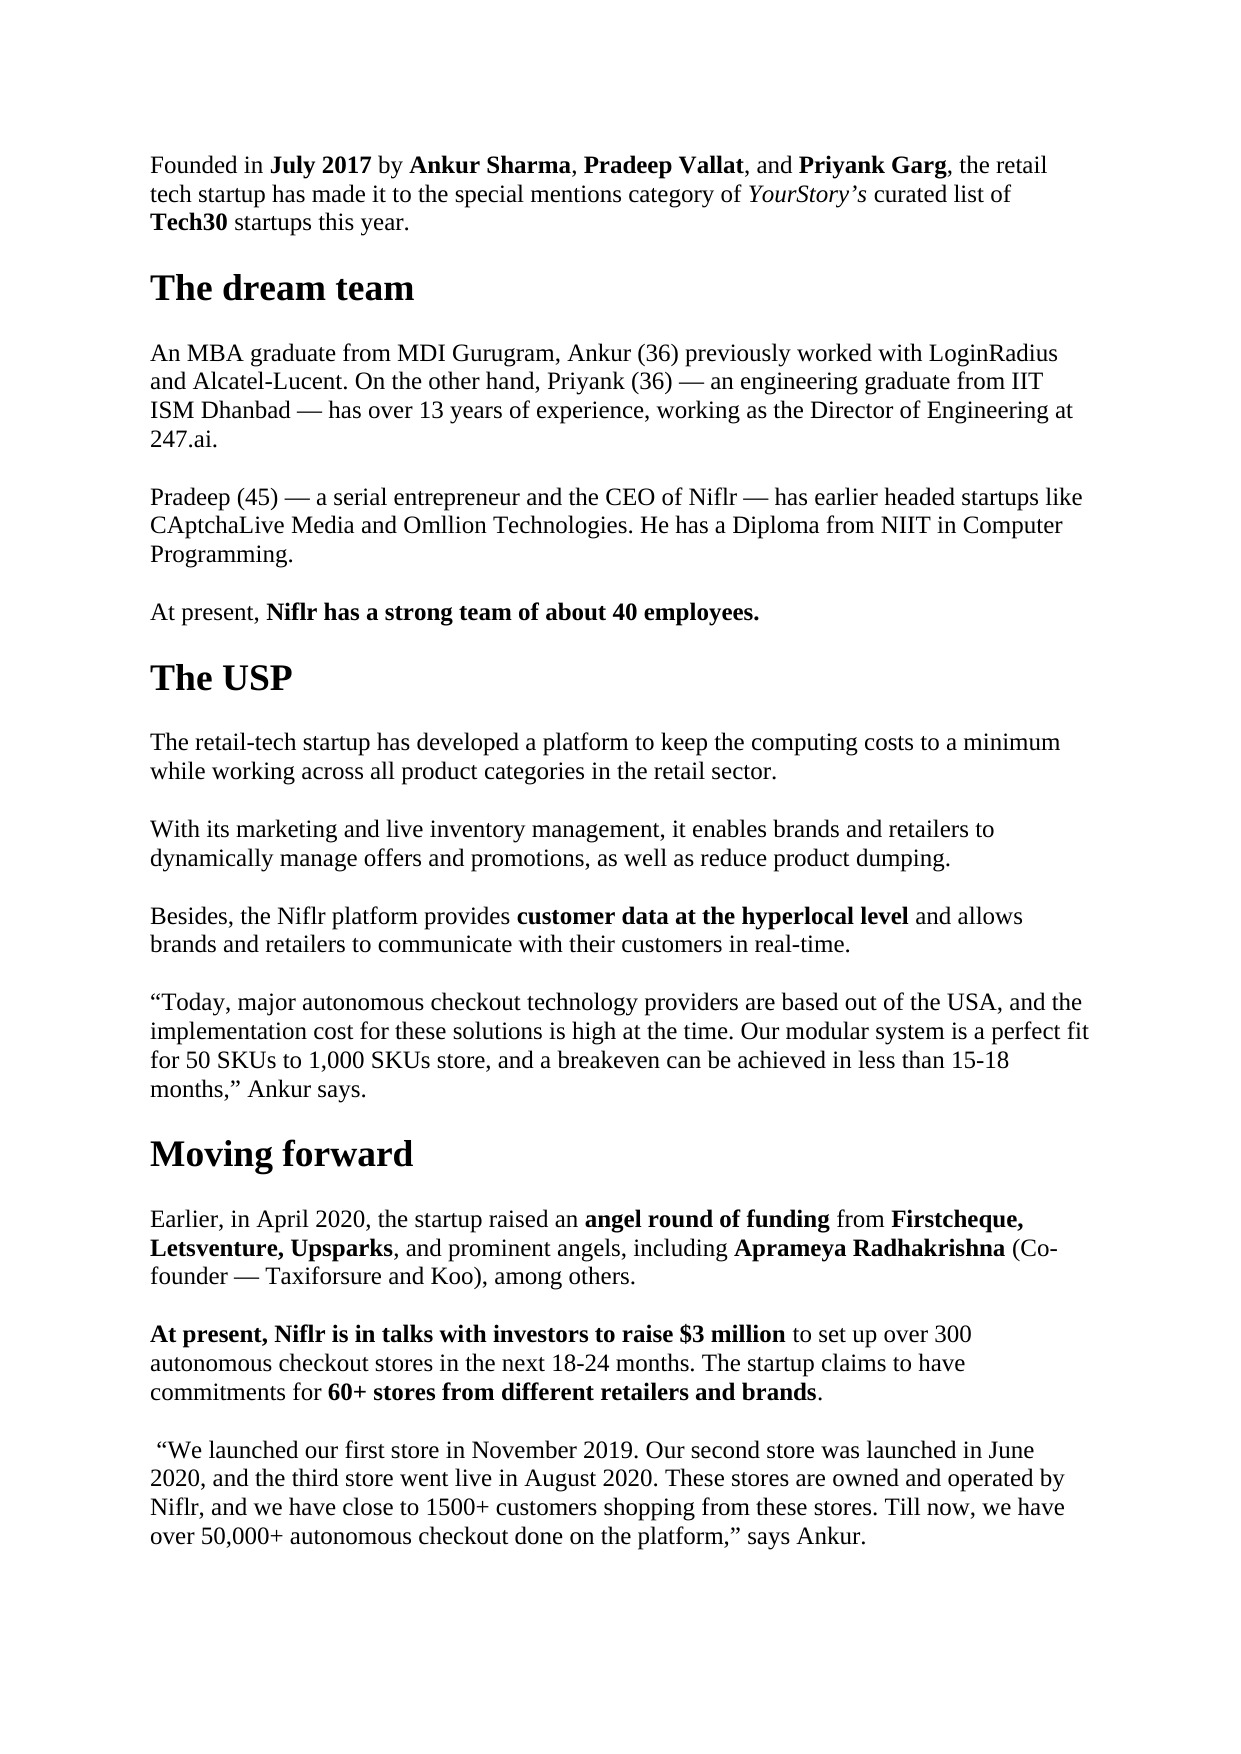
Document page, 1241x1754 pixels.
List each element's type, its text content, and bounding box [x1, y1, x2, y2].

text Moving forward [150, 1132, 1090, 1175]
text With its marketing and live inventory management, it enables brands and retailers to dynamically manage offers and promotions, as well as reduce product dumping. [150, 814, 1090, 872]
text At present, Niflr has a strong team of about 40 employees. [150, 597, 1090, 626]
text “Today, major autonomous checkout technology providers are based out of the USA, and the implementation cost for these solutions is high at the time. Our modular system is a perfect fit for 50 SKUs to 1,000 SKUs store, and a breakeven can be achieved in less than 15-18 months,” Ankur says. [150, 987, 1090, 1102]
text Founded in July 2017 by Ankur Sharma, Pradeep Vallat, and Priyank Garg, the retail tech startup has made it to the special mentions category of YourStory’s curated list of Tech30 startups this year. [150, 150, 1090, 236]
text The retail-tech startup has developed a platform to keep the computing costs to a minimum while working across all product categories in the retail sector. [150, 727, 1090, 785]
text At present, Niflr is in talks with investors to raise $3 million to set up over 300 autonomous checkout stores in the next 18-24 months. The startup claims to have commitments for 60+ stores from different retailers and brands. [150, 1319, 1090, 1406]
text Pradeep (45) — a serial entrepreneur and the CEO of Niflr — has earlier headed startups like CAptchaLive Media and Omllion Technologies. He has a Diploma from NIIT in Computer Programming. [150, 482, 1090, 568]
text “We launched our first store in November 2019. Our second store was launched in June 2020, and the third store went live in August 2020. These stores are owned and operated by Niflr, and we have close to 1500+ customers shopping from these stores. Till now, we have over 50,000+ autonomous checkout done on the platform,” says Ankur. [150, 1435, 1090, 1550]
text Besides, the Niflr platform provides customer data at the hyperlocal level and allows brands and retailers to communicate with their customers in real-time. [150, 901, 1090, 958]
text An MBA graduate from MDI Gurugram, Ankur (36) previously worked with LoginRadius and Alcatel-Lucent. On the other hand, Priyank (36) — an engineering graduate from IIT ISM Dhanbad — has over 13 years of experience, working as the Director of Engineering at 247.ai. [150, 338, 1090, 453]
text The USP [150, 655, 1090, 698]
text The dream team [150, 265, 1090, 308]
text Earlier, in April 2020, the startup raised an angel round of funding from Firstcheque, Letsventure, Upsparks, and prominent angels, including Aprameya Radhakrishna (Co-founder — Taxiforsure and Koo), among others. [150, 1204, 1090, 1290]
